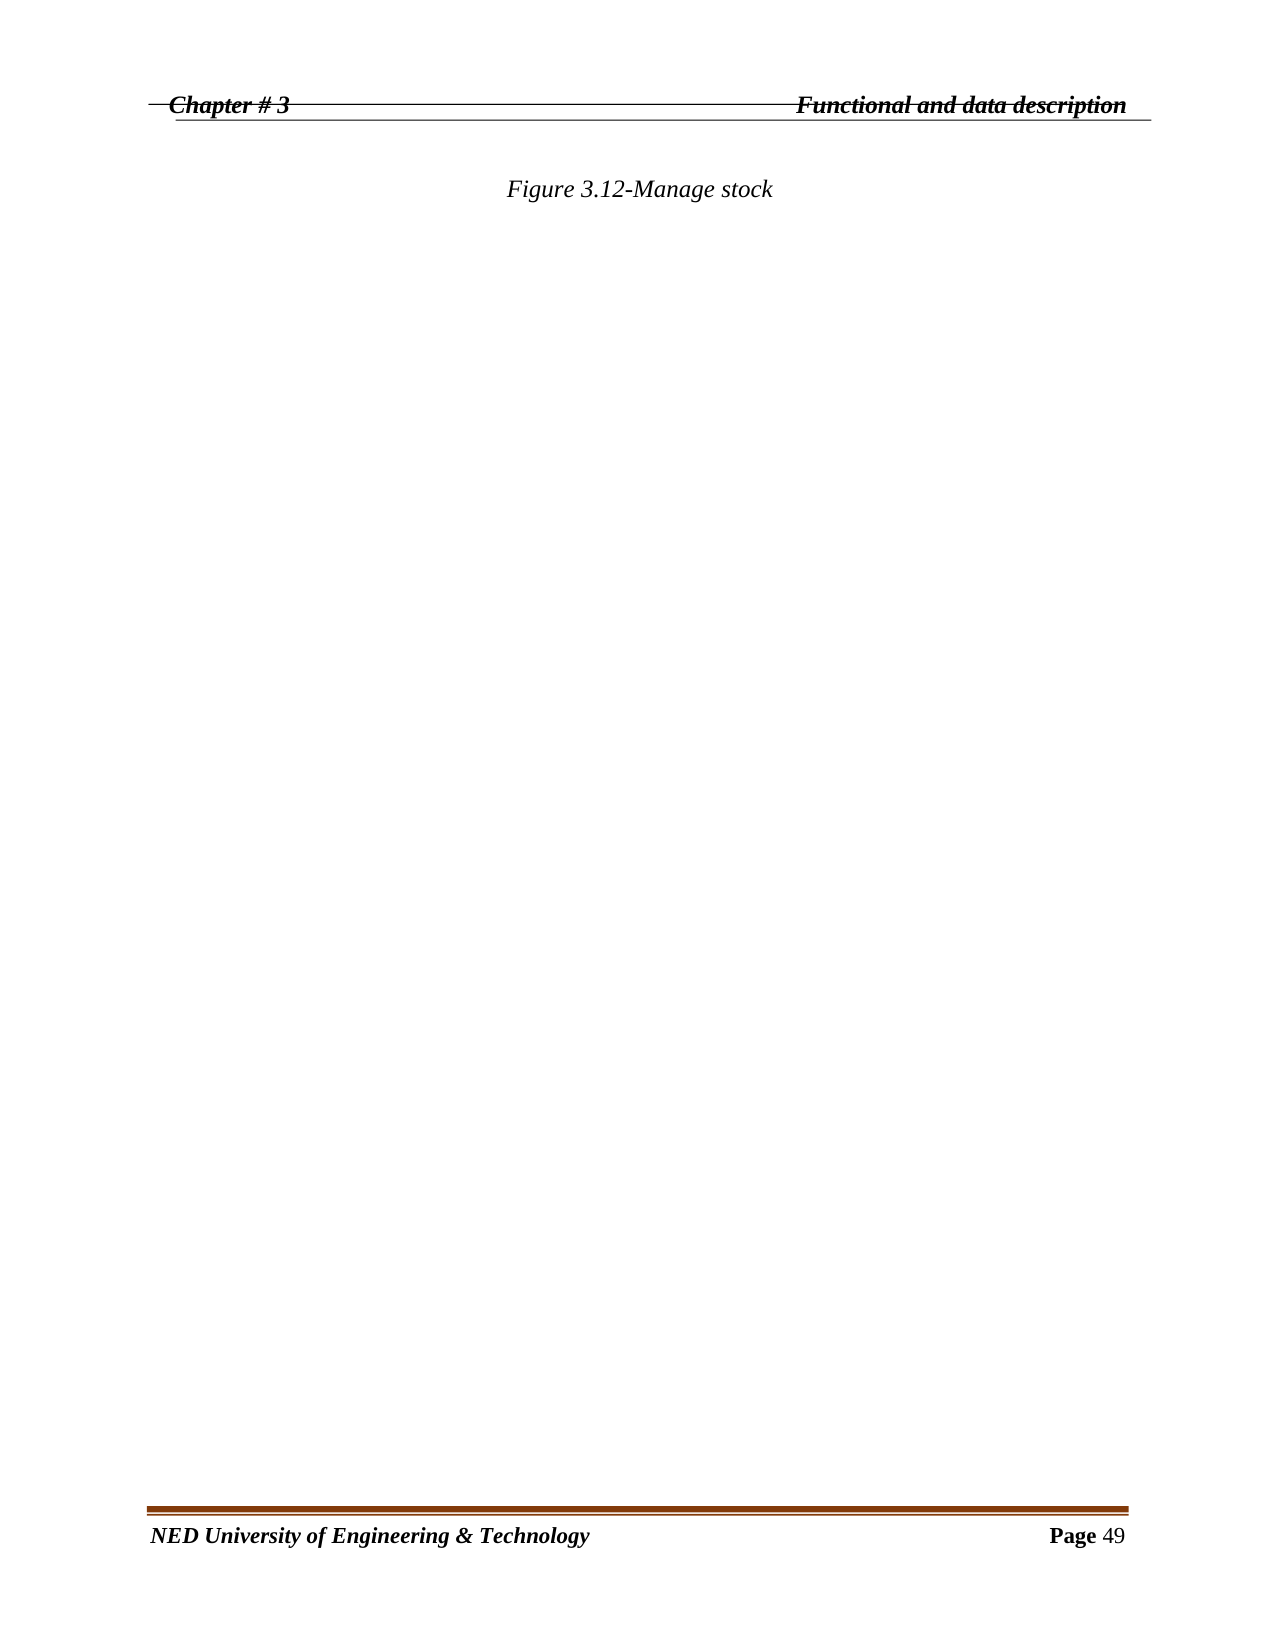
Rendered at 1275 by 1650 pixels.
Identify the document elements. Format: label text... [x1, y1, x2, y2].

text Figure 3.12-Manage stock [259, 174, 1020, 203]
